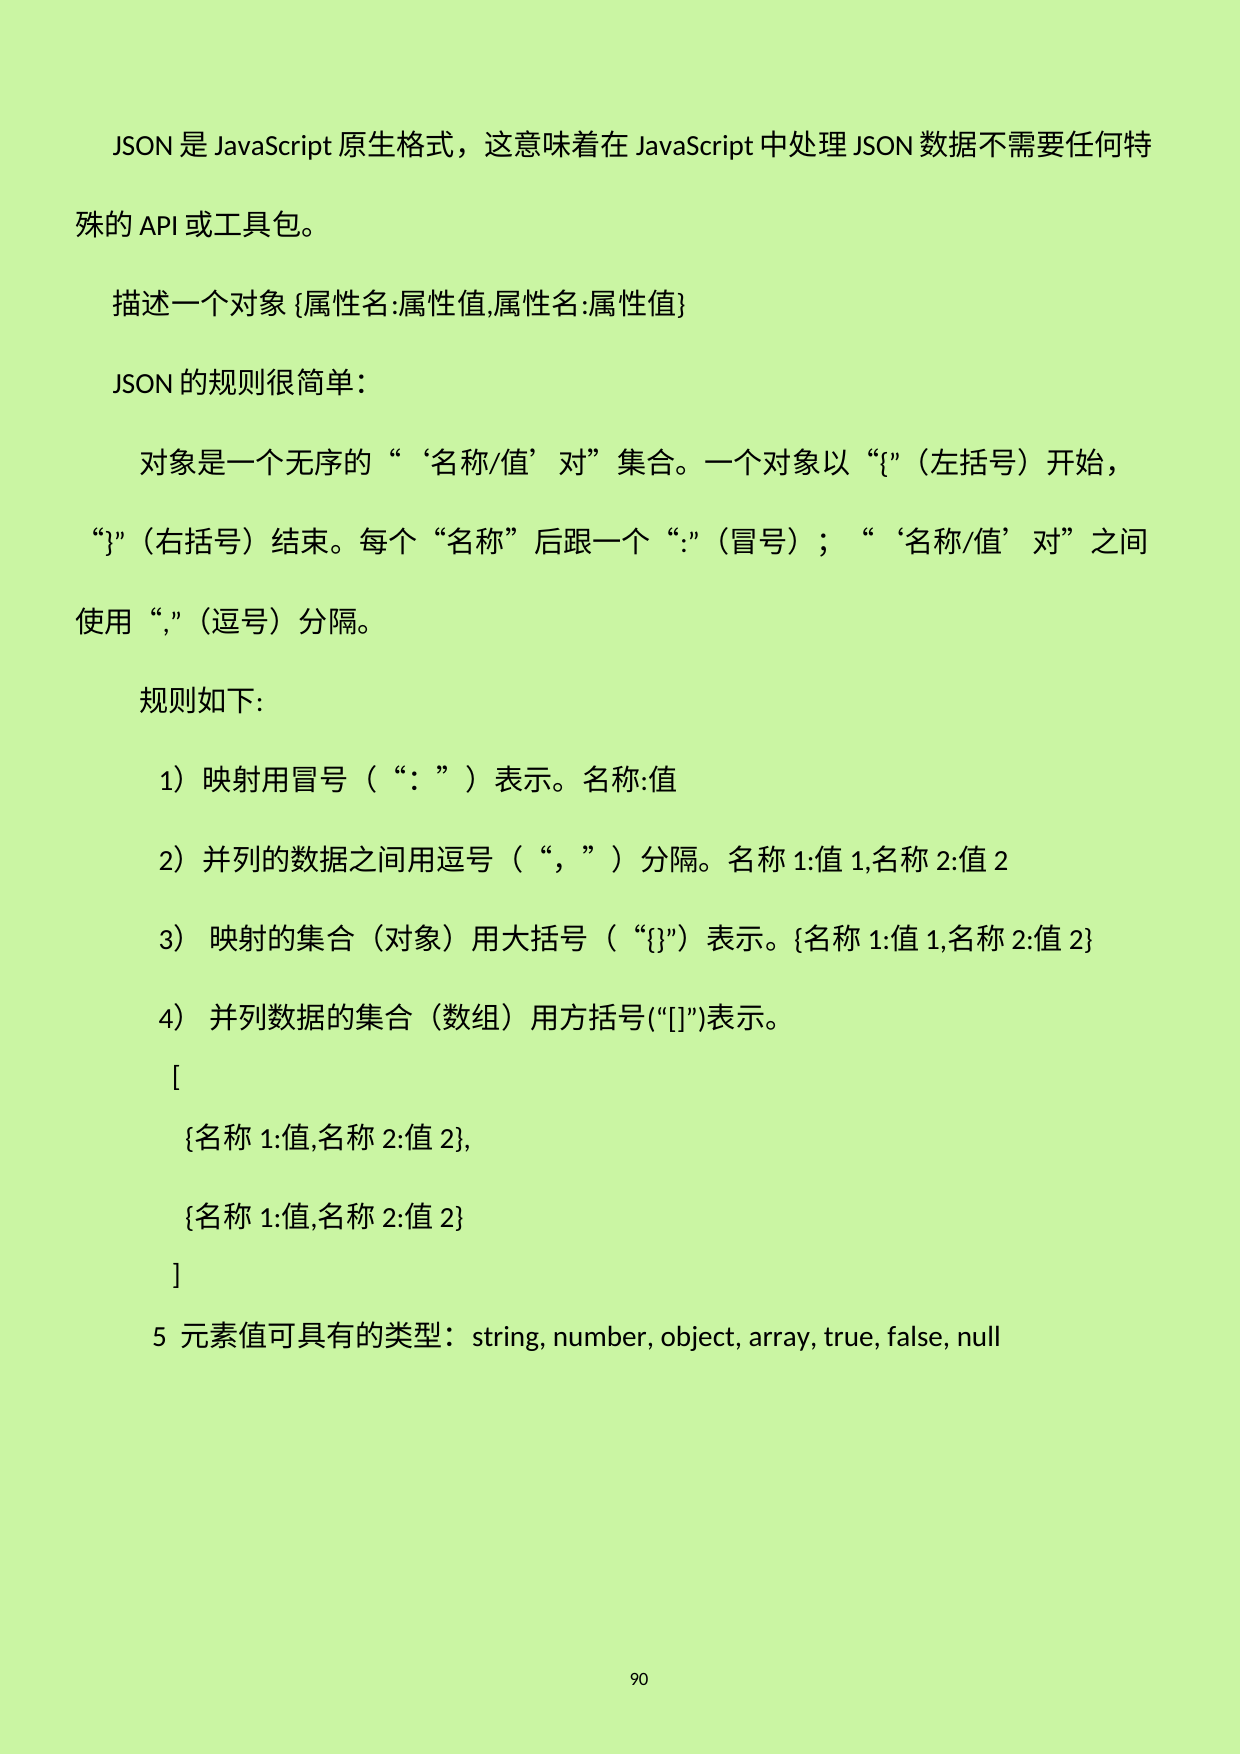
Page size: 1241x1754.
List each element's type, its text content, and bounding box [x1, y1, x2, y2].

text JSON是JavaScript原生格式，这意味着在JavaScript中处理JSON数据不需要任何特殊的API或工具包。 [75, 103, 1165, 262]
text 5 元素值可具有的类型：string, number, object, array, true, false, null [75, 1294, 1165, 1373]
text 规则如下: [75, 659, 1165, 738]
text [ [75, 1056, 1165, 1096]
text ] [75, 1254, 1165, 1294]
text 2）并列的数据之间用逗号（“，”）分隔。名称1:值1,名称2:值2 [75, 818, 1165, 897]
text 4） 并列数据的集合（数组）用方括号(“[]”)表示。 [75, 977, 1165, 1056]
text 对象是一个无序的“‘名称/值’对”集合。一个对象以“{”（左括号）开始，“}”（右括号）结束。每个“名称”后跟一个“:”（冒号）；“‘名称/值’对”之间使用“,”（逗号）分隔。 [75, 421, 1165, 659]
text {名称1:值,名称2:值2} [75, 1175, 1165, 1254]
text 1）映射用冒号（“：”）表示。名称:值 [75, 738, 1165, 818]
text JSON的规则很简单： [75, 342, 1165, 421]
text 3） 映射的集合（对象）用大括号（“{}”）表示。{名称1:值1,名称2:值2} [75, 897, 1165, 977]
text 描述一个对象 {属性名:属性值,属性名:属性值} [75, 262, 1165, 342]
text {名称1:值,名称2:值2}, [75, 1096, 1165, 1175]
